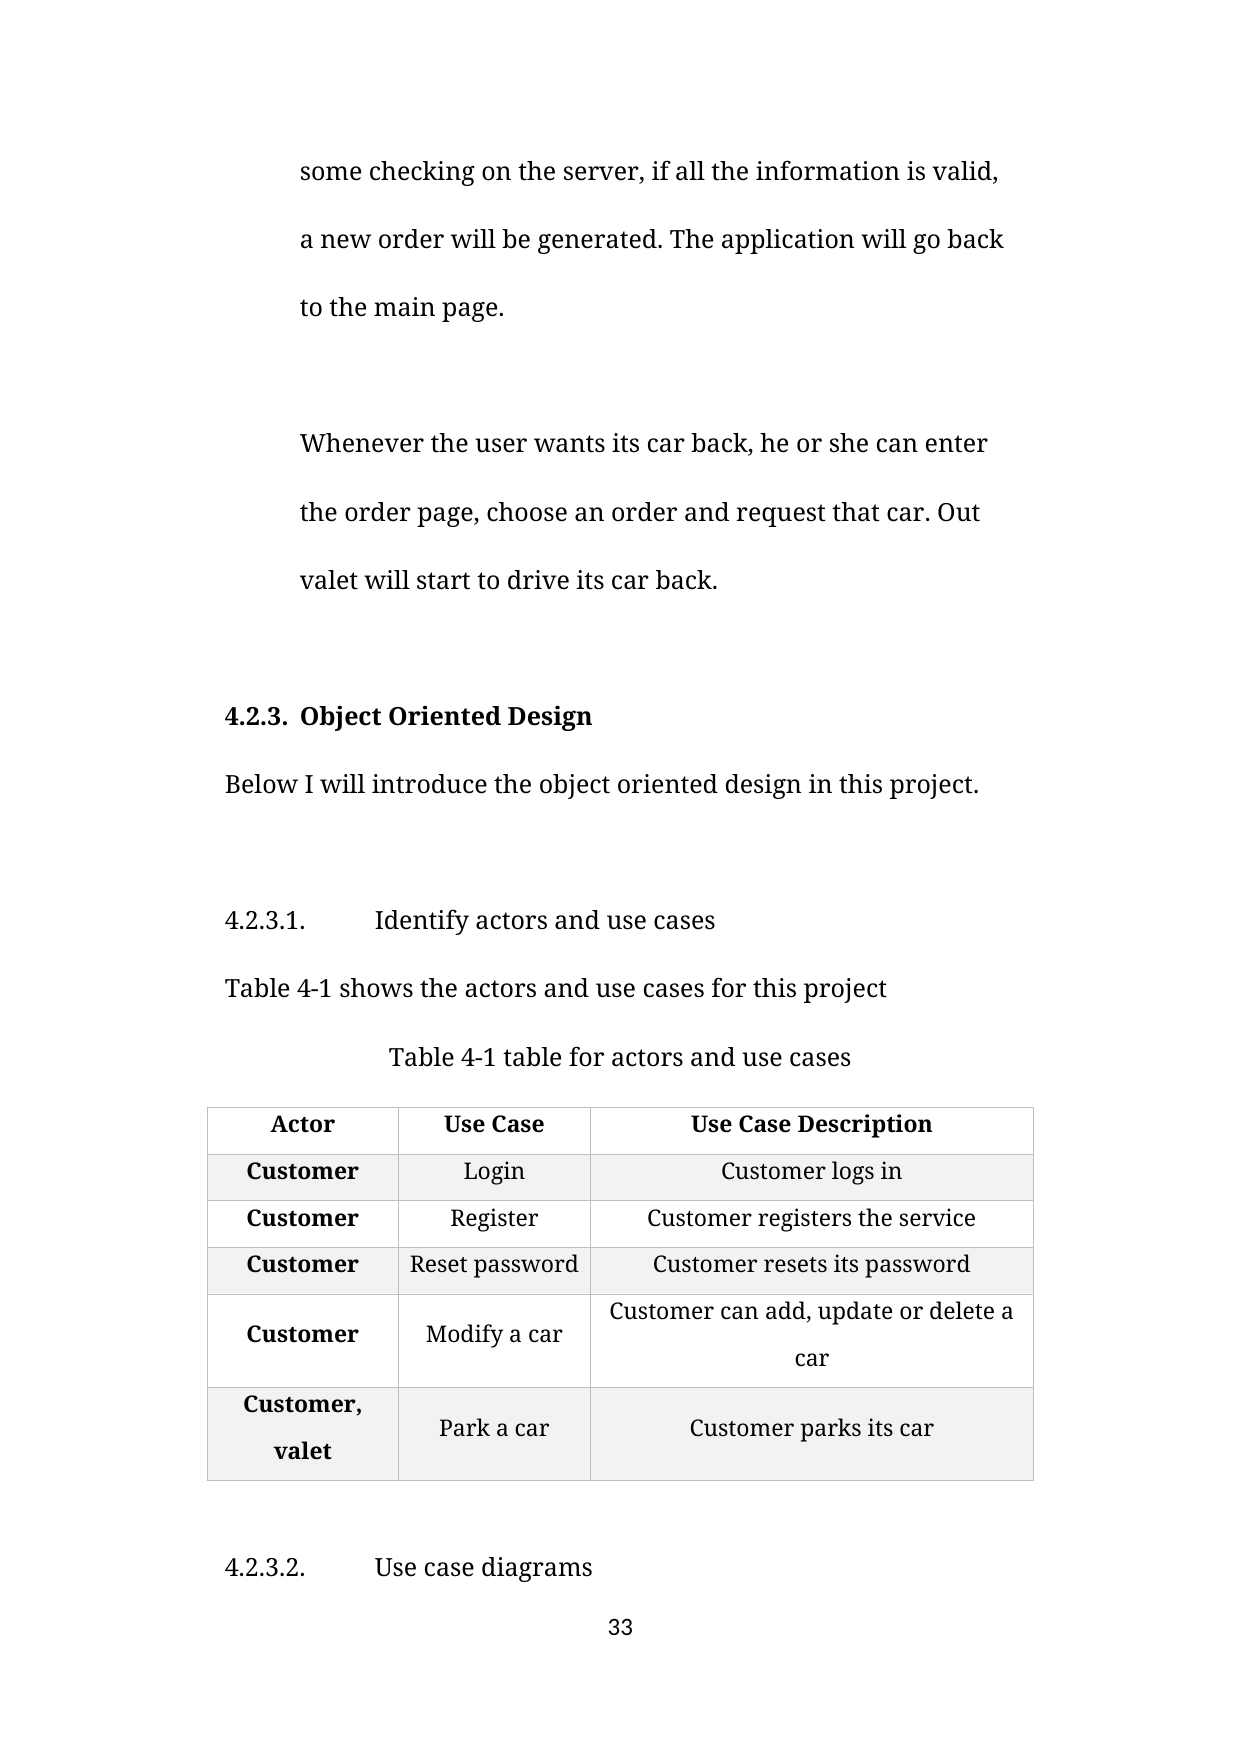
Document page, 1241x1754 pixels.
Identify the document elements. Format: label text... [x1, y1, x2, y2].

list Identify actors and use cases [224, 903, 1016, 937]
table_header Use Case Description [591, 1108, 1033, 1154]
table_header Use Case [399, 1108, 590, 1154]
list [299, 153, 1016, 324]
table_cell Customer [208, 1201, 398, 1247]
table_cell Customer [208, 1295, 398, 1387]
table_cell Customer registers the service [591, 1201, 1033, 1247]
list Use case diagrams [224, 1549, 1016, 1584]
text Table 4-1 shows the actors and use cases for this project [224, 971, 1016, 1005]
table_cell Register [399, 1201, 590, 1247]
table_cell Customer parks its car [591, 1388, 1033, 1480]
table_cell Customer, valet [208, 1388, 398, 1480]
table_cell Customer logs in [591, 1155, 1033, 1200]
table_cell Customer resets its password [591, 1248, 1033, 1293]
table_cell Customer can add, update or delete a car [591, 1295, 1033, 1387]
table_cell Customer [208, 1155, 398, 1200]
text Table 4-1 table for actors and use cases [224, 1039, 1016, 1073]
table_cell Park a car [399, 1388, 590, 1480]
table_cell Customer [208, 1248, 398, 1293]
list Object Oriented Design [224, 698, 1016, 733]
table_cell Reset password [399, 1248, 590, 1293]
table_cell Login [399, 1155, 590, 1200]
text Below I will introduce the object oriented design in this project. [224, 767, 1016, 801]
table_header Actor [208, 1108, 398, 1154]
list Whenever the user wants its car back, he or she can enter the order page, choose an order and request that car. Out valet will start to drive its car back. [299, 426, 1016, 596]
table_cell Modify a car [399, 1295, 590, 1387]
